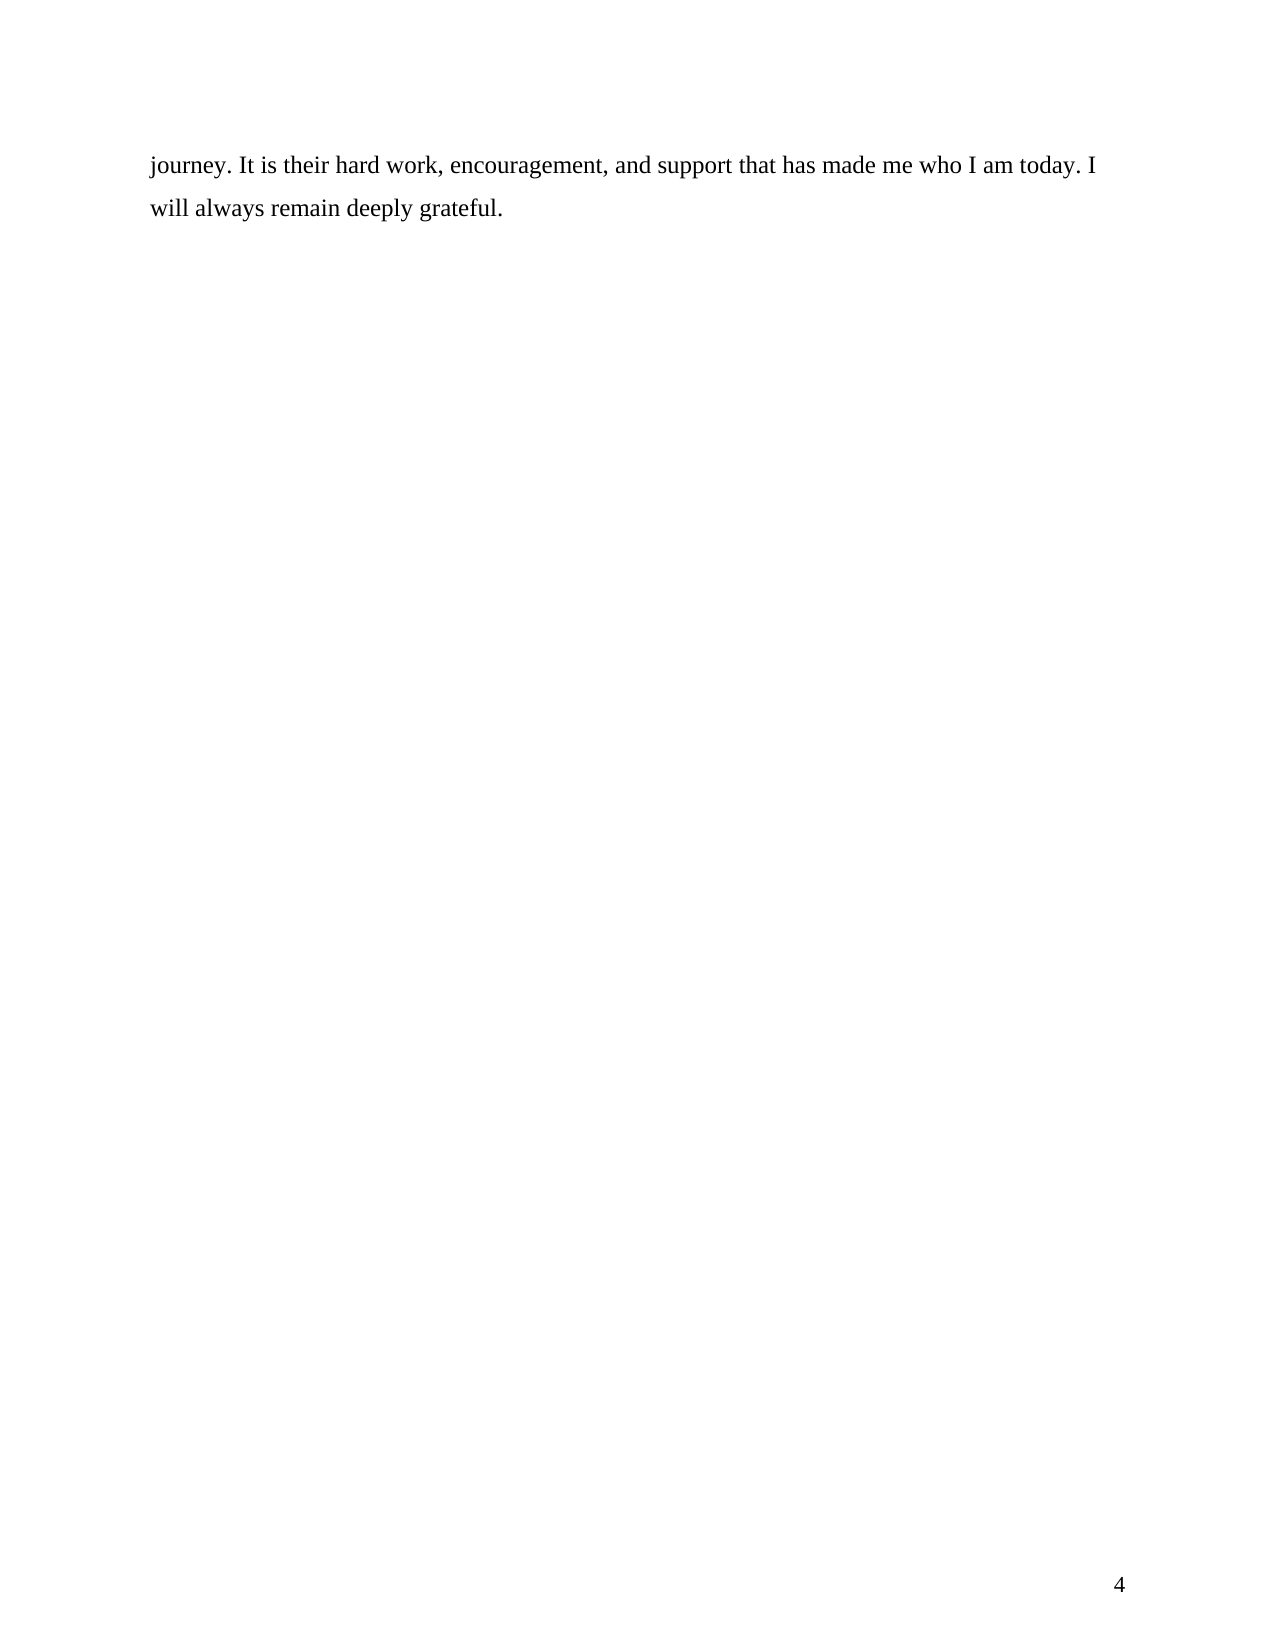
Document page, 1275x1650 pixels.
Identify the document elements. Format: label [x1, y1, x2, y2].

text [150, 150, 1125, 222]
